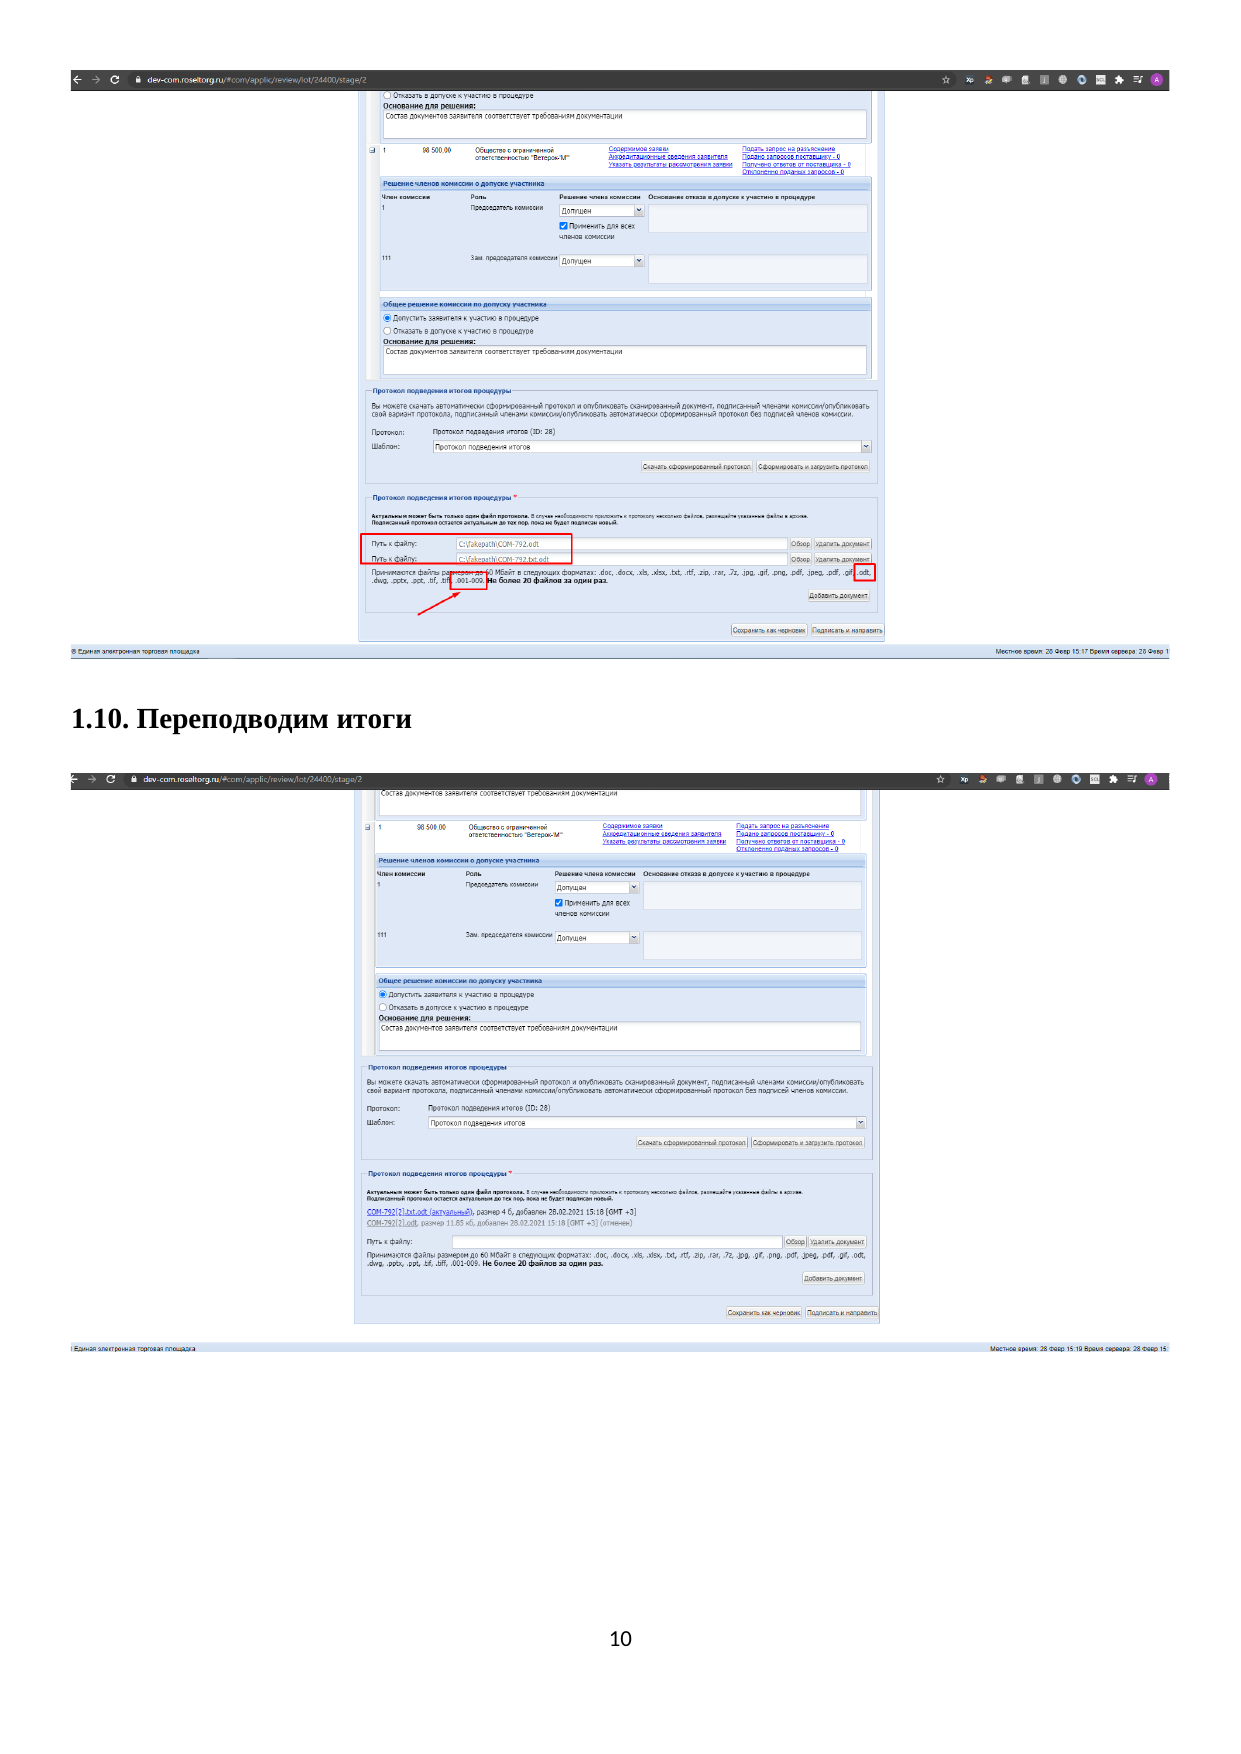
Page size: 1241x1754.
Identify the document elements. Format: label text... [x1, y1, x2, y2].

picture [70, 773, 1170, 1352]
subtitle 1.10. Переподводим итоги [71, 701, 1169, 735]
picture [70, 70, 1170, 659]
